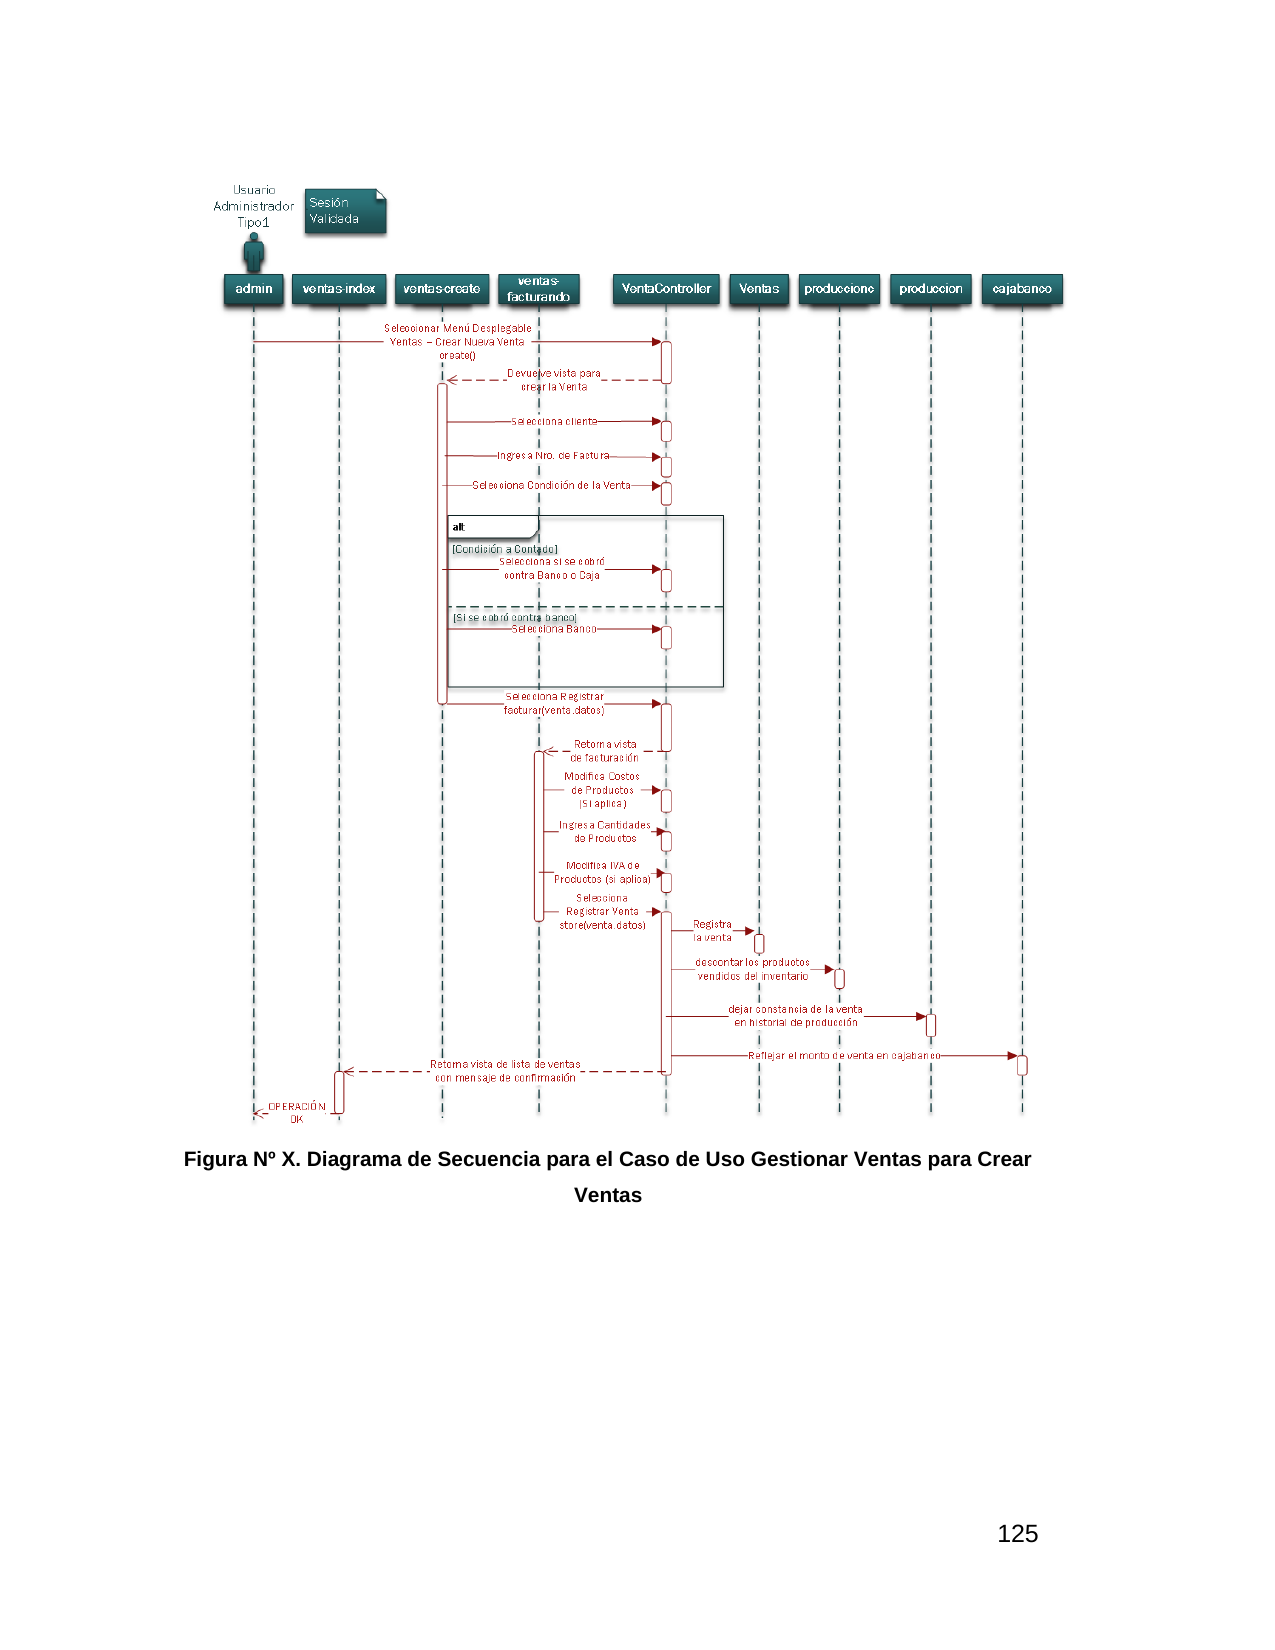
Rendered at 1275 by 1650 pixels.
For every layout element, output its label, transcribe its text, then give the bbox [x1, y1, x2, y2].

picture [206, 177, 1069, 1132]
text Figura Nº X. Diagrama de Secuencia para el Caso de Uso Gestionar Ventas para Crear Ventas [177, 1146, 1039, 1206]
